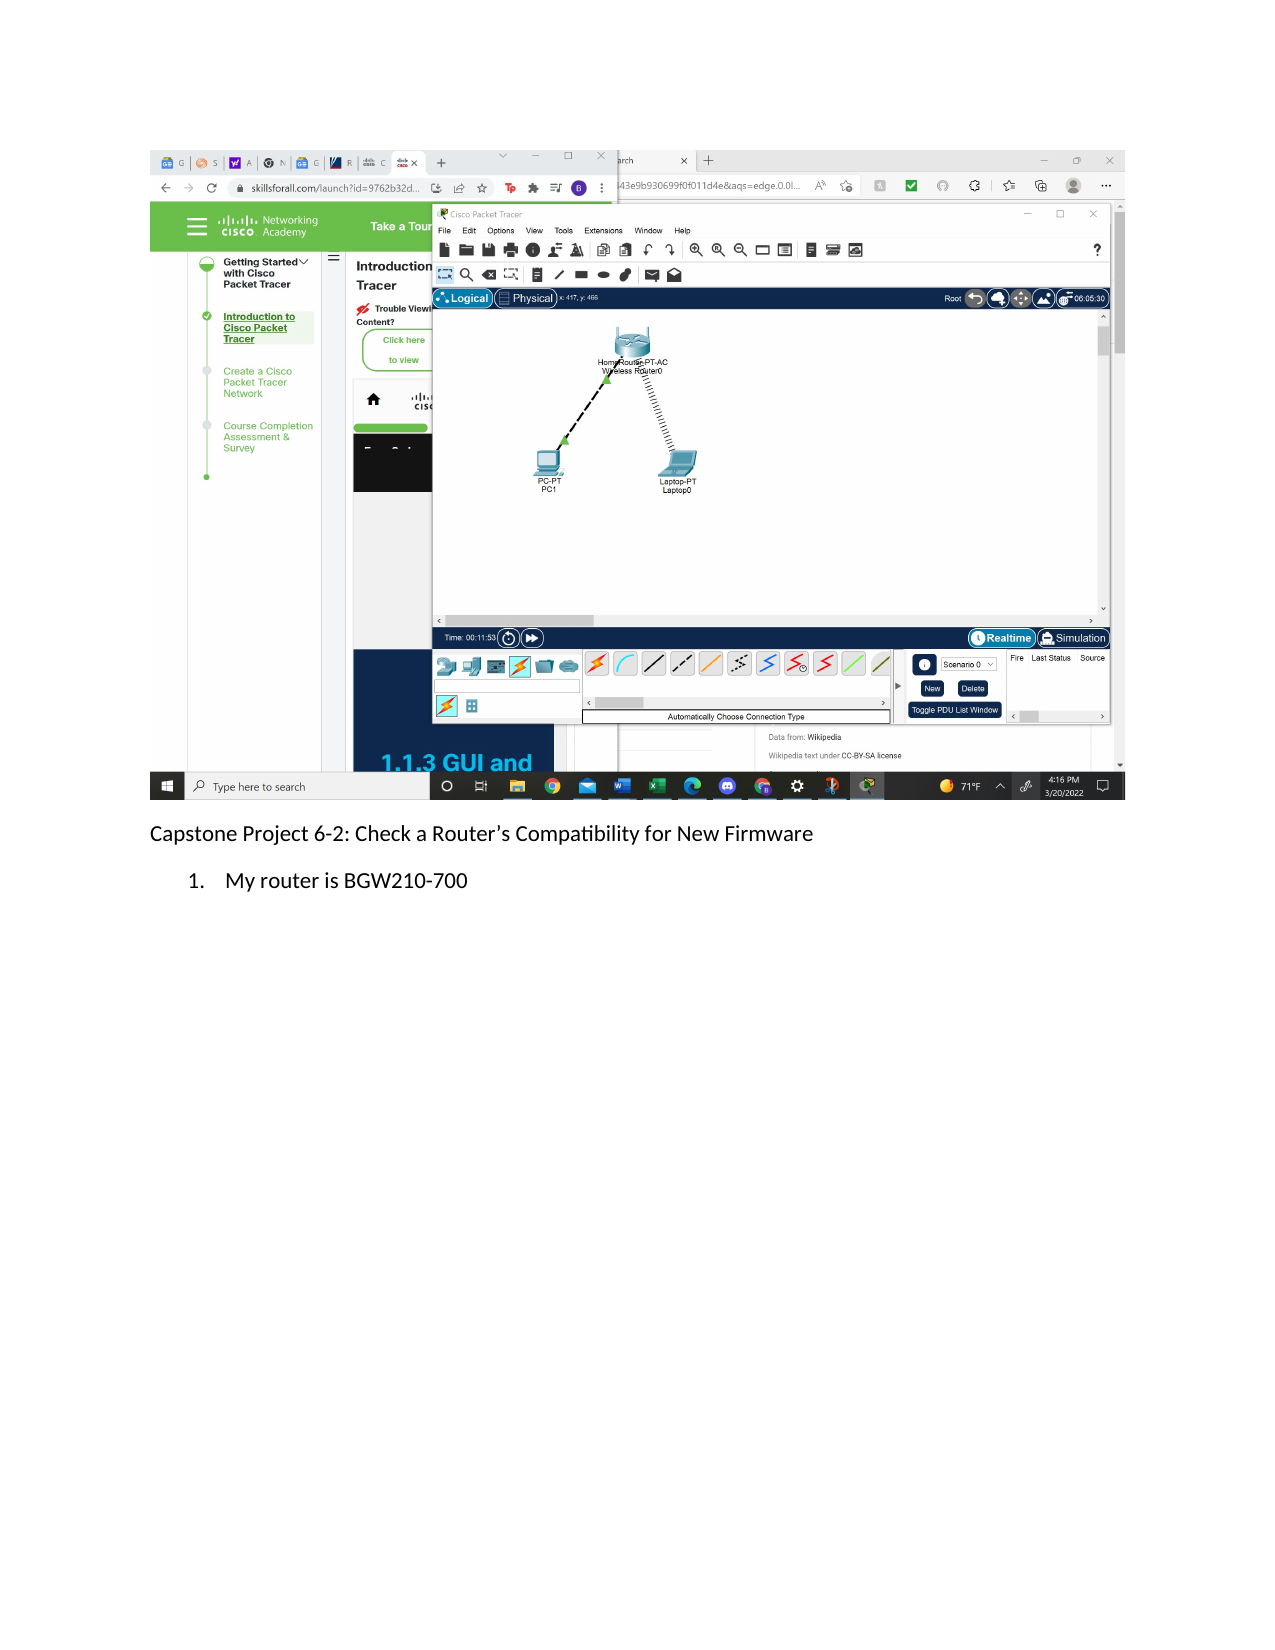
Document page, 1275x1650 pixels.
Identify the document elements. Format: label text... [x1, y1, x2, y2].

list My router is BGW210-700 [187, 866, 1125, 894]
text Capstone Project 6-2: Check a Router’s Compatibility for New Firmware [150, 819, 1125, 847]
picture [150, 150, 1125, 800]
